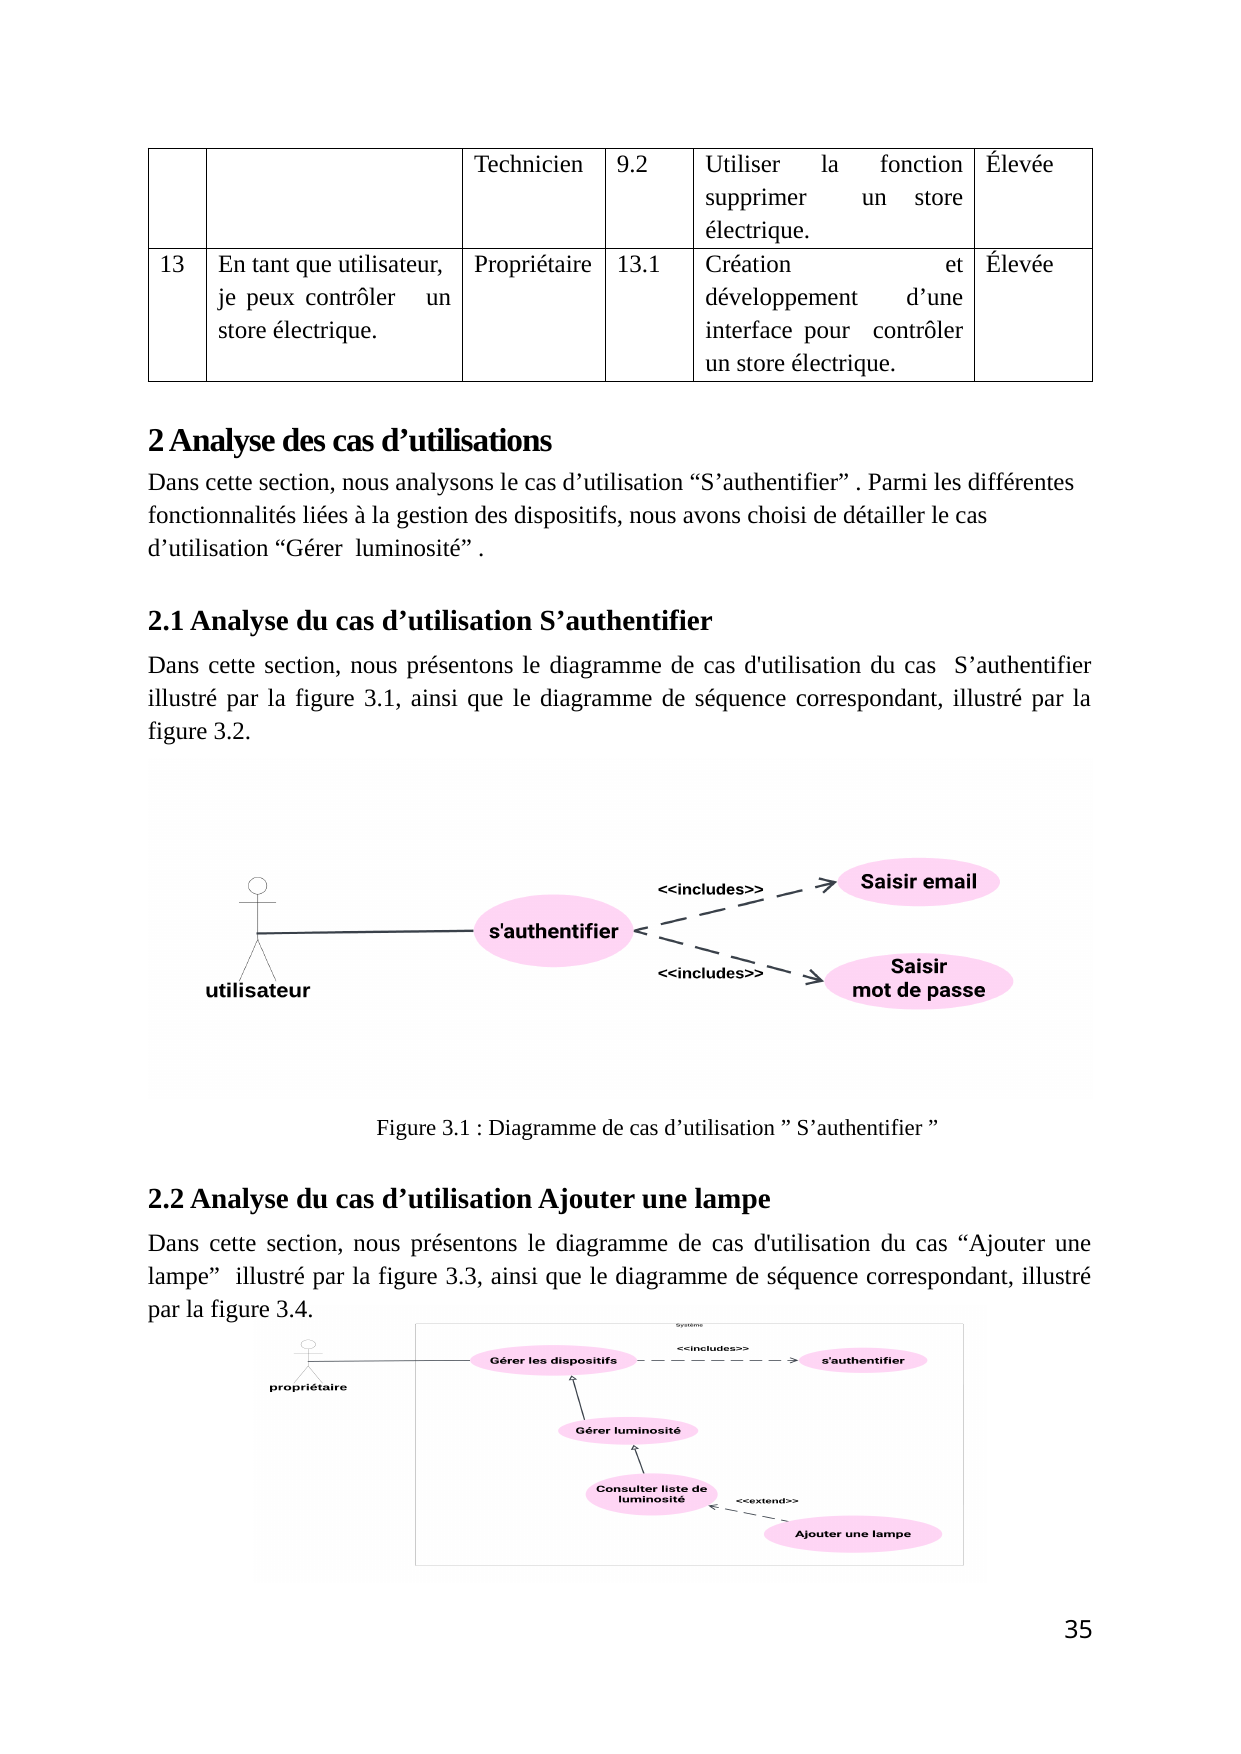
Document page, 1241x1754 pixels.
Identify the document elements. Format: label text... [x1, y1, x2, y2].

subtitle 2.2 Analyse du cas d’utilisation Ajouter une lampe [148, 1182, 1093, 1215]
table_cell Élevée [975, 149, 1092, 248]
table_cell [207, 149, 462, 248]
text Dans cette section, nous analysons le cas d’utilisation “S’authentifier” . Parmi les différentes fonctionnalités liées à la gestion des dispositifs, nous avons choisi de détailler le cas d’utilisation “Gérer luminosité” . [148, 467, 1093, 562]
table_cell 13 [149, 249, 206, 381]
table_cell Utiliser la fonction supprimer un store électrique. [694, 149, 974, 248]
picture [147, 758, 1093, 1099]
table_cell Création et développement d’une interface pour contrôler un store électrique. [694, 249, 974, 381]
table_cell 13.1 [606, 249, 693, 381]
picture [253, 1323, 987, 1583]
table_cell 12 [149, 149, 206, 248]
table_cell En tant que utilisateur, je peux contrôler un store électrique. [207, 249, 462, 381]
table_cell 9.2 [606, 149, 693, 248]
text Dans cette section, nous présentons le diagramme de cas d'utilisation du cas S’authentifier illustré par la figure 3.1, ainsi que le diagramme de séquence correspondant, illustré par la figure 3.2. [148, 650, 1093, 745]
table_cell Technicien [463, 149, 605, 248]
subtitle Figure 3.1 : Diagramme de cas d’utilisation ” S’authentifier ” [148, 1114, 1093, 1140]
table_cell Propriétaire [463, 249, 605, 381]
title 2 Analyse des cas d’utilisations [148, 420, 1093, 458]
table_cell Élevée [975, 249, 1092, 381]
subtitle 2.1 Analyse du cas d’utilisation S’authentifier [148, 603, 1093, 637]
text Dans cette section, nous présentons le diagramme de cas d'utilisation du cas “Ajouter une lampe” illustré par la figure 3.3, ainsi que le diagramme de séquence correspondant, illustré par la figure 3.4. [148, 1228, 1093, 1323]
